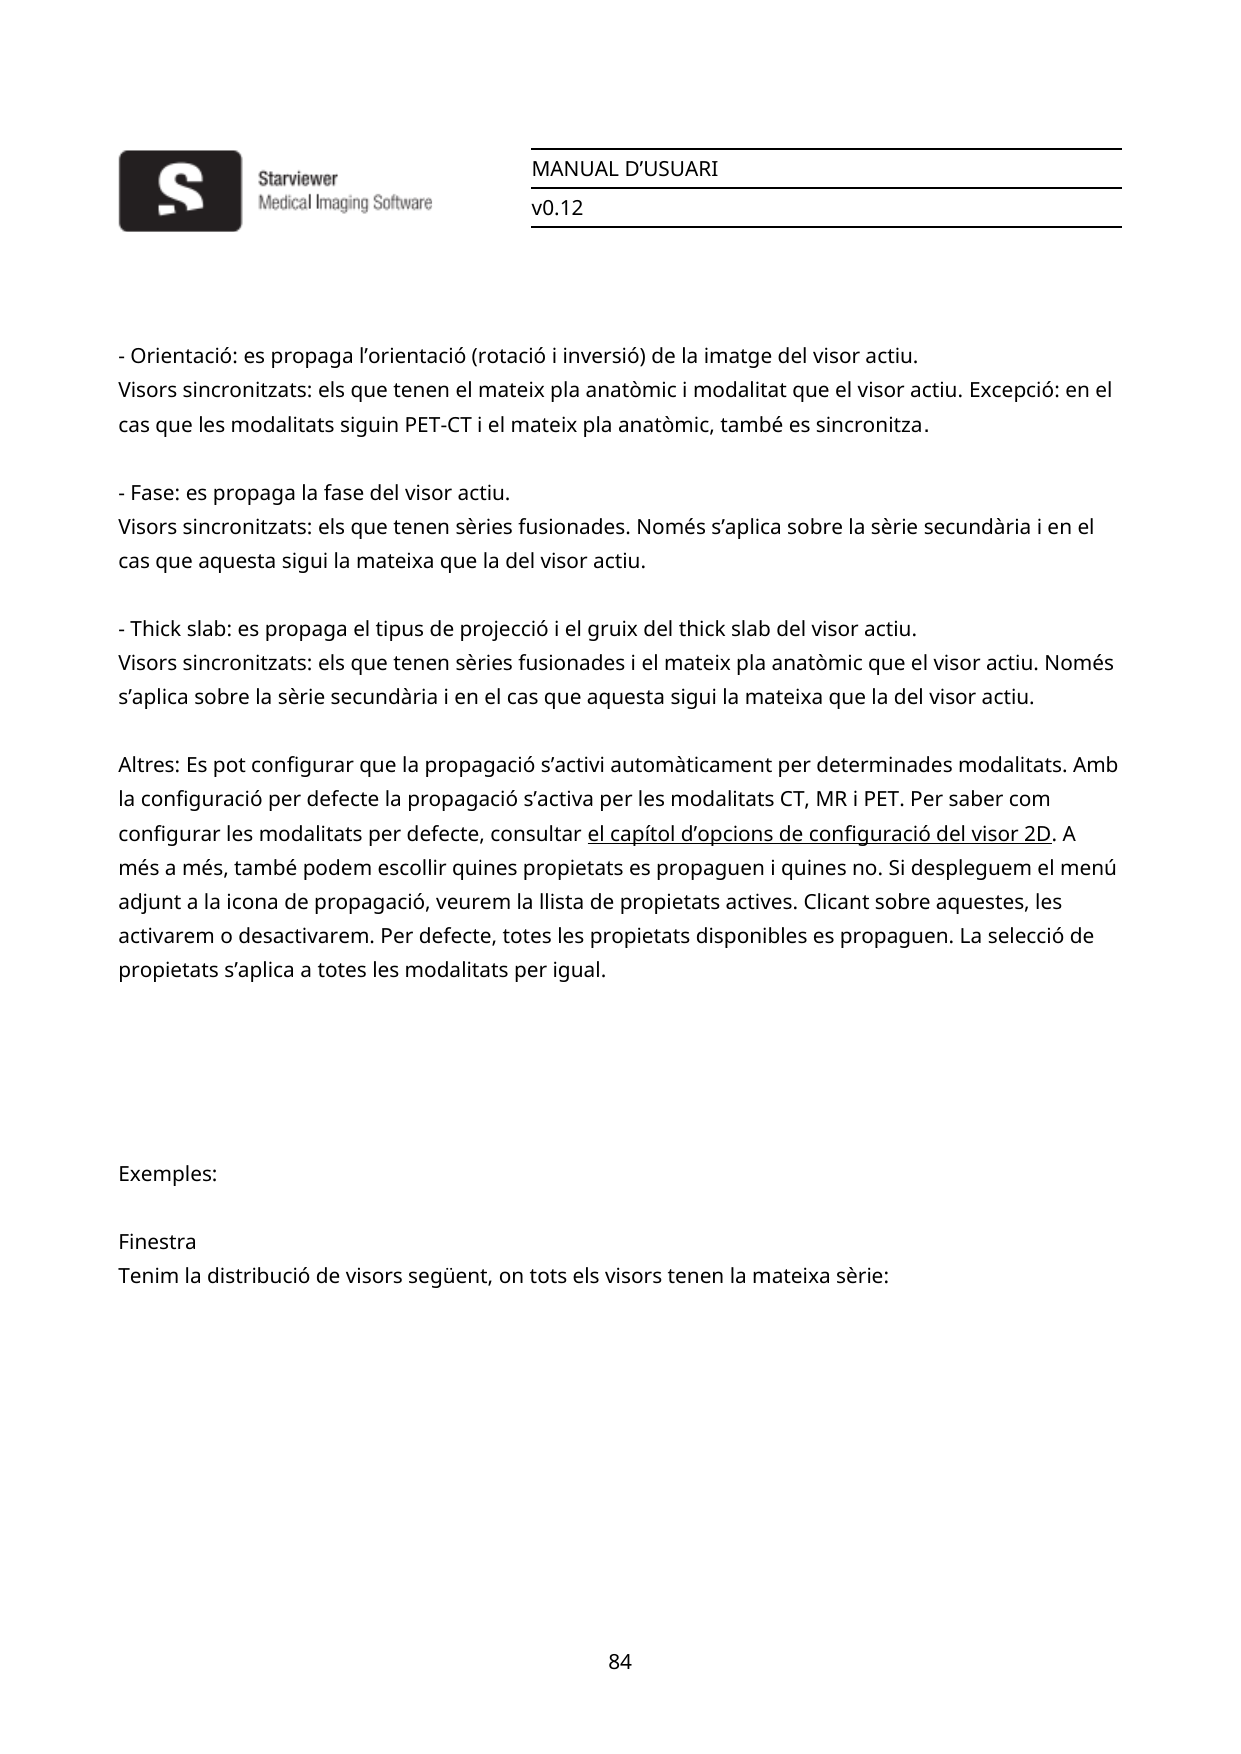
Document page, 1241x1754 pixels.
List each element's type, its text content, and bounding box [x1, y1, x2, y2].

text - Orientació: es propaga l’orientació (rotació i inversió) de la imatge del visor actiu. [118, 341, 1122, 370]
text Exemples: [118, 1159, 1122, 1222]
text Altres: Es pot configurar que la propagació s’activi automàticament per determinades modalitats. Amb la configuració per defecte la propagació s’activa per les modalitats CT, MR i PET. Per saber com configurar les modalitats per defecte, consultar el capítol d’opcions de configuració del visor 2D. A més a més, també podem escollir quines propietats es propaguen i quines no. Si despleguem el menú adjunt a la icona de propagació, veurem la llista de propietats actives. Clicant sobre aquestes, les activarem o desactivarem. Per defecte, totes les propietats disponibles es propaguen. La selecció de propietats s’aplica a totes les modalitats per igual. [118, 751, 1122, 983]
text Finestra [118, 1227, 1122, 1256]
text - Fase: es propaga la fase del visor actiu. [118, 478, 1122, 506]
text - Thick slab: es propaga el tipus de projecció i el gruix del thick slab del visor actiu. [118, 614, 1122, 643]
text Visors sincronitzats: els que tenen sèries fusionades i el mateix pla anatòmic que el visor actiu. Només s’aplica sobre la sèrie secundària i en el cas que aquesta sigui la mateixa que la del visor actiu. [118, 648, 1122, 711]
text Tenim la distribució de visors següent, on tots els visors tenen la mateixa sèrie: [118, 1261, 1122, 1290]
text Visors sincronitzats: els que tenen sèries fusionades. Només s’aplica sobre la sèrie secundària i en el cas que aquesta sigui la mateixa que la del visor actiu. [118, 512, 1122, 574]
text Visors sincronitzats: els que tenen el mateix pla anatòmic i modalitat que el visor actiu. Excepció: en el cas que les modalitats siguin PET-CT i el mateix pla anatòmic, també es sincronitza. [118, 376, 1122, 438]
